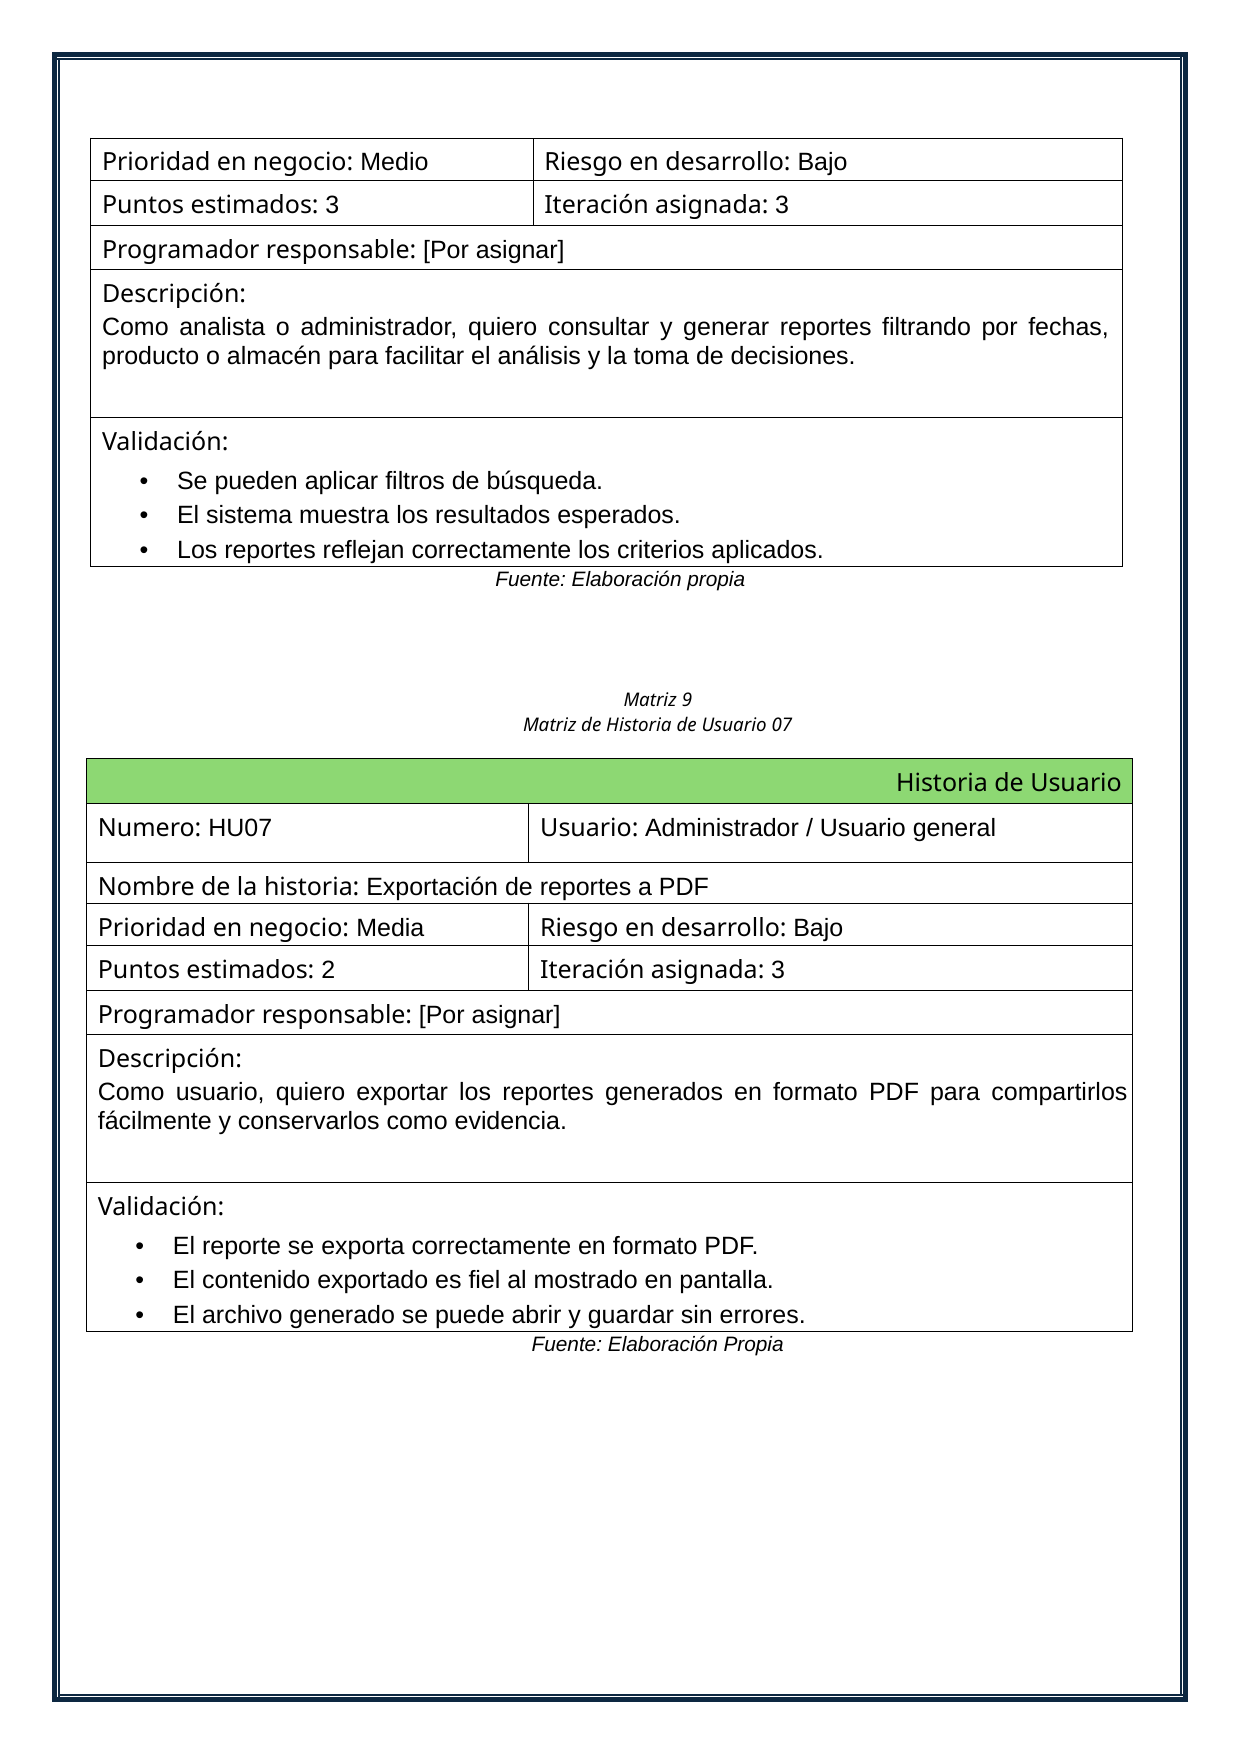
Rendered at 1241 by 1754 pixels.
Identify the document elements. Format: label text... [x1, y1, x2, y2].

table_cell Iteración asignada: 3 [534, 181, 1122, 225]
table_cell Validación: El reporte se exporta correctamente en formato PDF. El contenido exportado es fiel al mostrado en pantalla. El archivo generado se puede abrir y guardar sin errores. [87, 1183, 1132, 1331]
table_cell Puntos estimados: 2 [87, 946, 528, 990]
table_cell Numero: HU07 [87, 804, 528, 862]
text Matriz 9 Matriz de Historia de Usuario 07 [149, 686, 1166, 737]
table_cell Puntos estimados: 3 [91, 181, 533, 225]
table_cell Programador responsable: [Por asignar] [91, 226, 1122, 269]
table_cell Prioridad en negocio: Media [87, 904, 528, 945]
table_cell Riesgo en desarrollo: Bajo [534, 139, 1122, 180]
text Fuente: Elaboración propia [74, 567, 1166, 591]
table_cell Descripción: Como usuario, quiero exportar los reportes generados en formato PDF para compartirlos fácilmente y conservarlos como evidencia. [87, 1035, 1132, 1182]
table_cell Riesgo en desarrollo: Bajo [529, 904, 1132, 945]
table_cell Usuario: Administrador / Usuario general [529, 804, 1132, 862]
table_cell Descripción: Como analista o administrador, quiero consultar y generar reportes filtrando por fechas, producto o almacén para facilitar el análisis y la toma de decisiones. [91, 270, 1122, 417]
table_cell Iteración asignada: 3 [529, 946, 1132, 990]
table_cell Programador responsable: [Por asignar] [87, 991, 1132, 1034]
table_cell Validación: Se pueden aplicar filtros de búsqueda. El sistema muestra los resultados esperados. Los reportes reflejan correctamente los criterios aplicados. [91, 418, 1122, 566]
table_header Historia de Usuario [87, 759, 1132, 803]
text Fuente: Elaboración Propia [74, 1332, 1166, 1356]
table_cell Prioridad en negocio: Medio [91, 139, 533, 180]
table_cell Nombre de la historia: Exportación de reportes a PDF [87, 863, 1132, 903]
